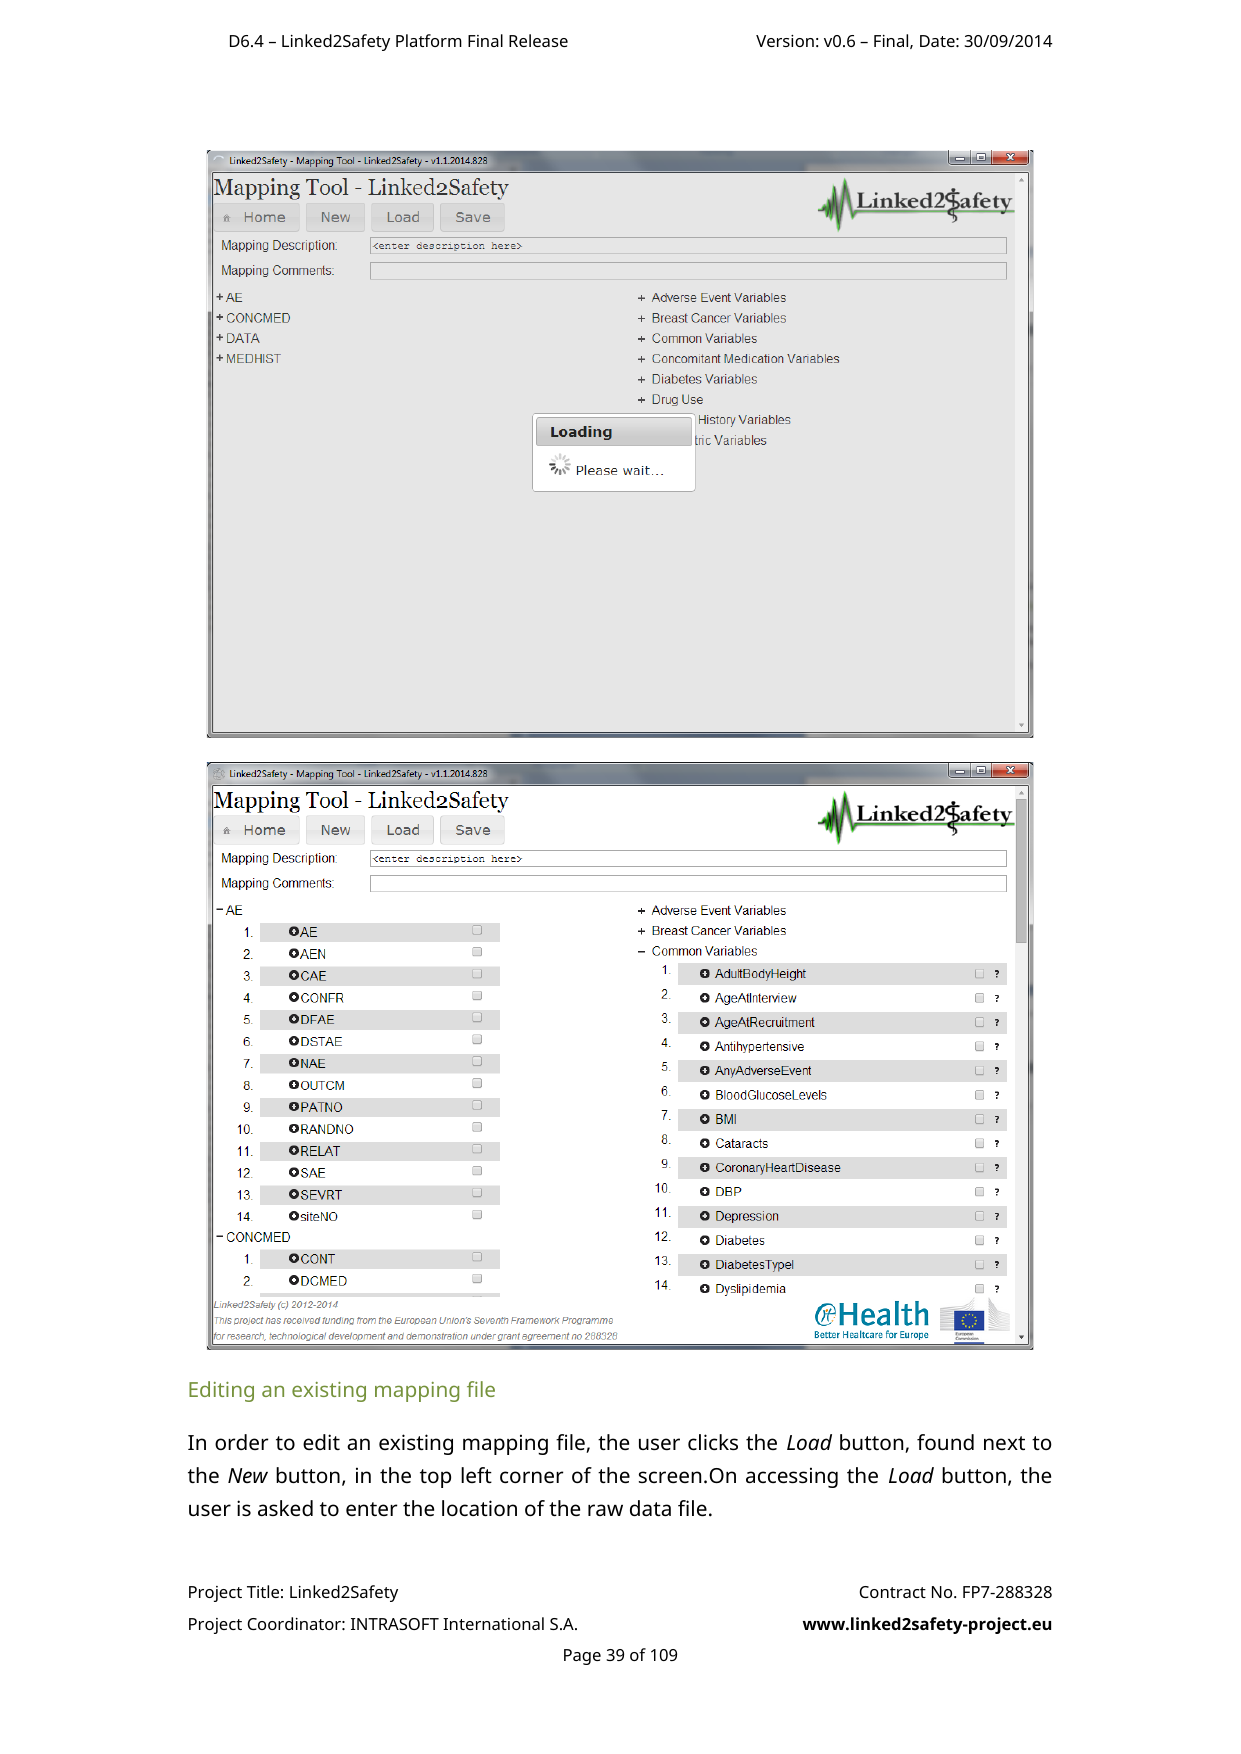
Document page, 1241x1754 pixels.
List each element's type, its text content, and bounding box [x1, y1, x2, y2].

picture [206, 150, 1034, 738]
text In order to edit an existing mapping file, the user clicks the Load button, found next to the New button, in the top left corner of the screen.On accessing the Load button, the user is asked to enter the location of the raw data file. [187, 1428, 1053, 1522]
subtitle Editing an existing mapping file [187, 1375, 1053, 1403]
picture [206, 762, 1034, 1350]
